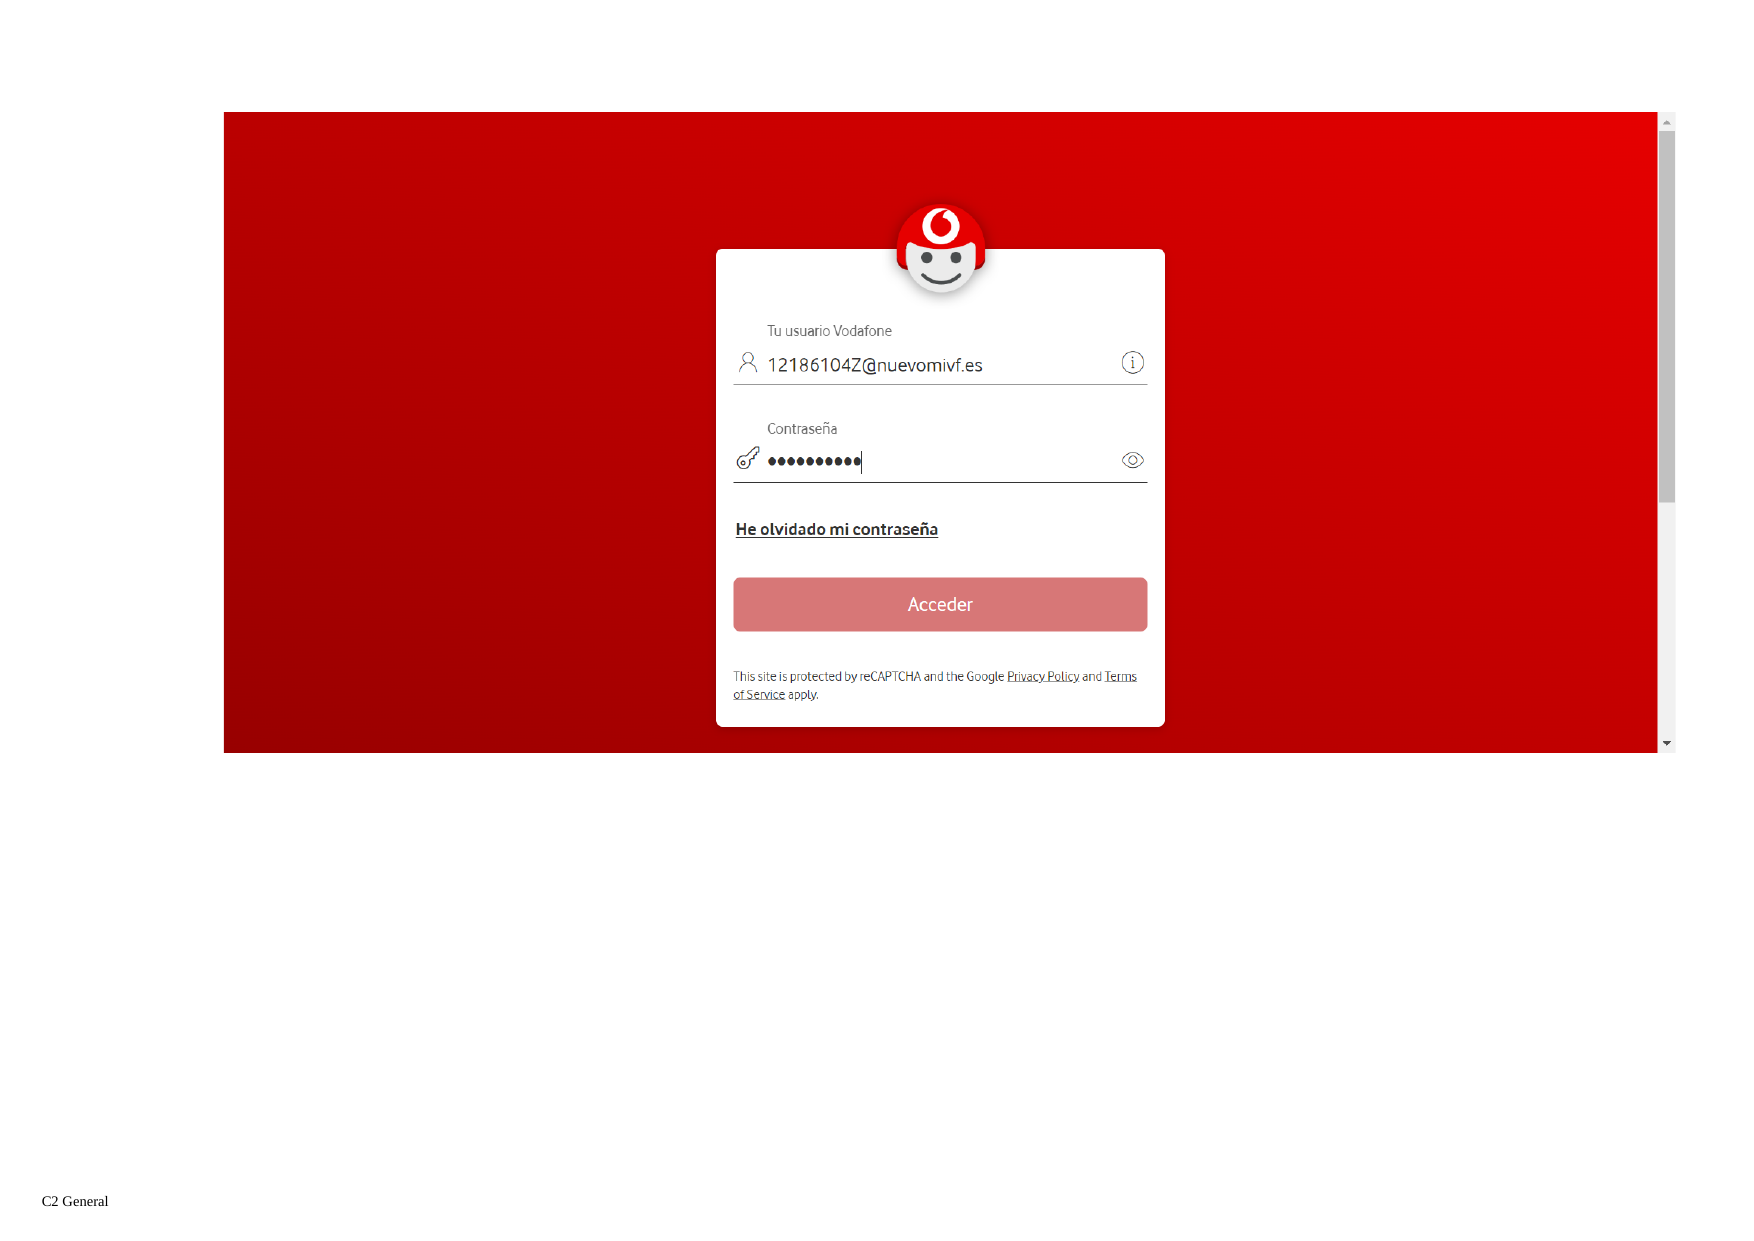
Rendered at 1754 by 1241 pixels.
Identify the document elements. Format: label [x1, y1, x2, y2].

picture [223, 112, 1676, 753]
